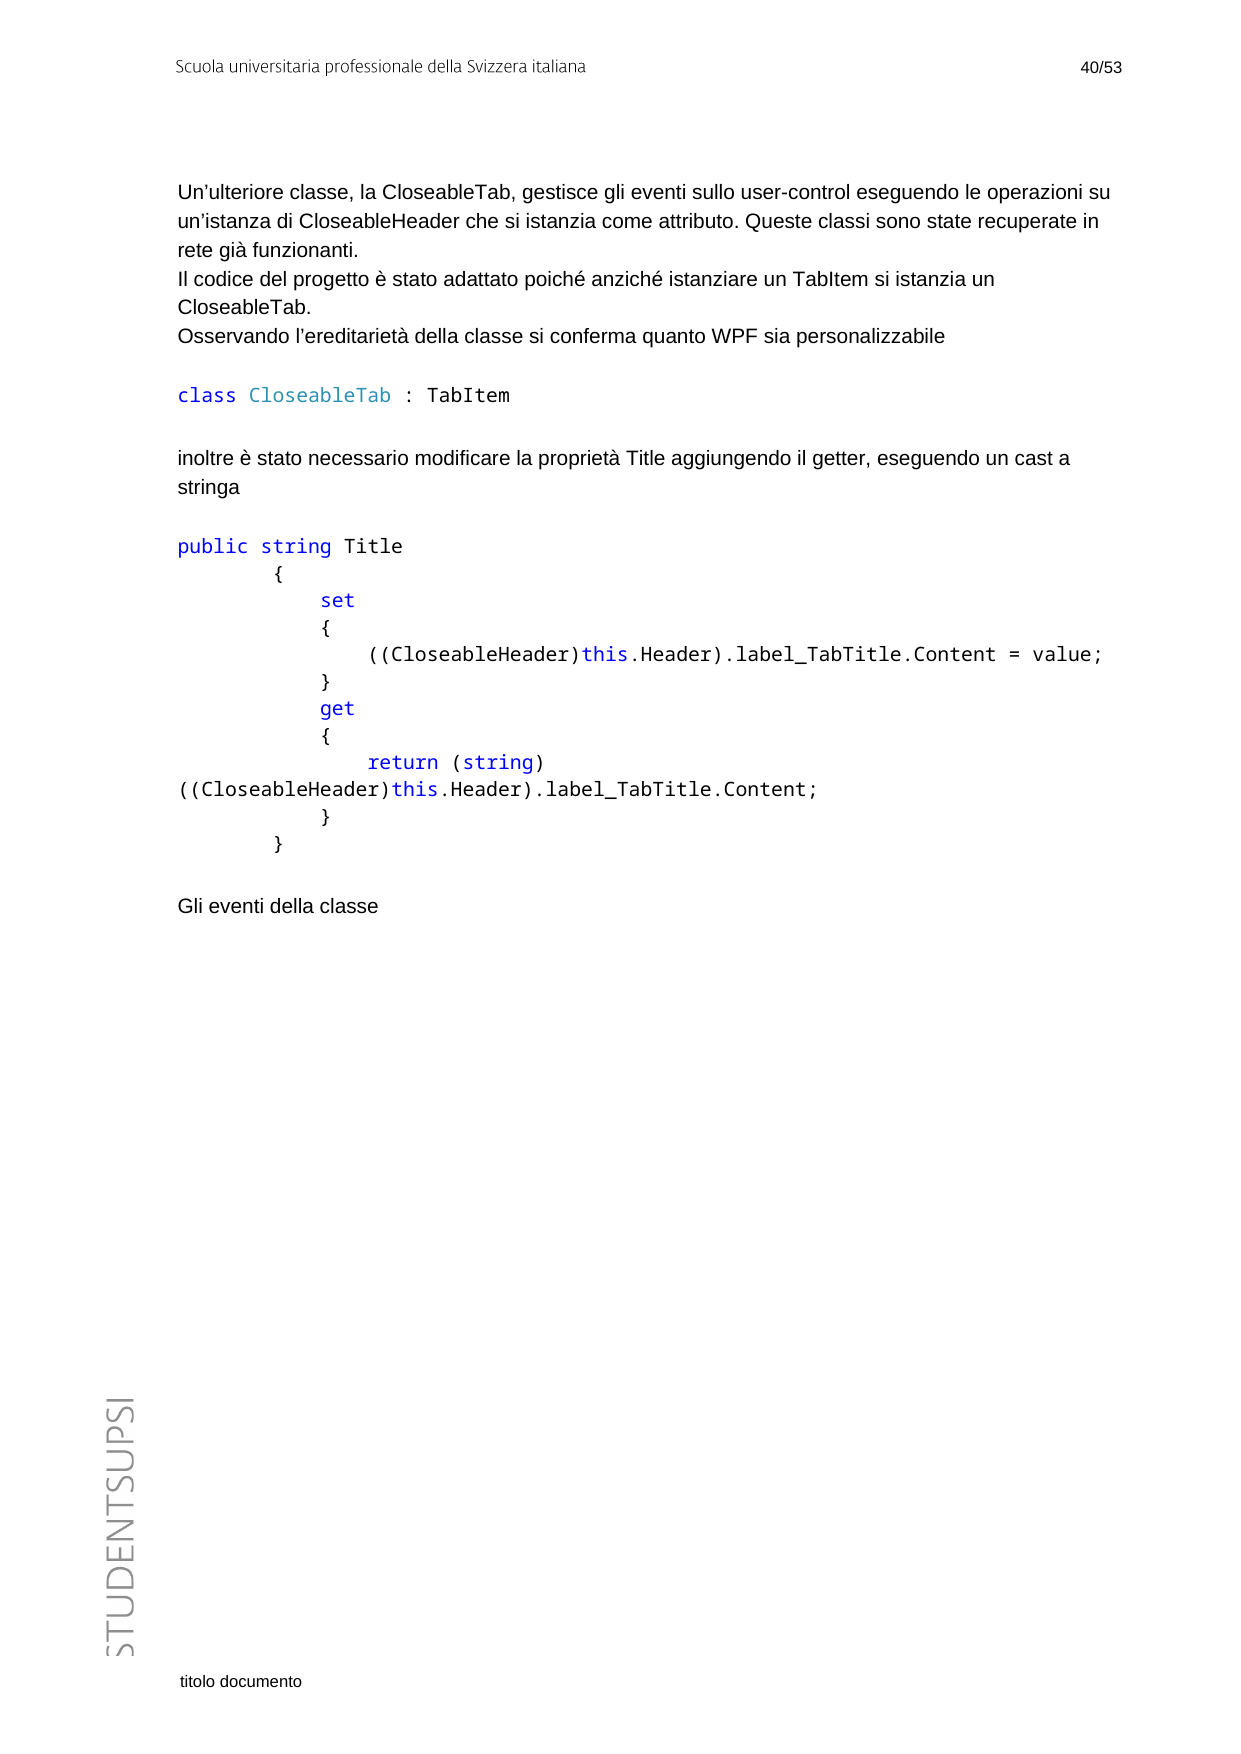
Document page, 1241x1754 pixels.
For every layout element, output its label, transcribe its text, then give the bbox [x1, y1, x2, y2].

text inoltre è stato necessario modificare la proprietà Title aggiungendo il getter, eseguendo un cast a stringa [177, 446, 1122, 499]
picture [168, 53, 602, 80]
picture [106, 1399, 134, 1657]
text Gli eventi della classe [177, 893, 1122, 917]
text } [177, 802, 1122, 829]
text { [177, 613, 1122, 640]
text Osservando l’ereditarietà della classe si conferma quanto WPF sia personalizzabile [177, 324, 1122, 348]
text { [177, 721, 1122, 748]
text } [177, 667, 1122, 694]
text return (string)((CloseableHeader)this.Header).label_TabTitle.Content; [177, 748, 1122, 802]
text class CloseableTab : TabItem [177, 381, 1122, 408]
text set [177, 586, 1122, 613]
text { [177, 559, 1122, 586]
text ((CloseableHeader)this.Header).label_TabTitle.Content = value; [177, 640, 1122, 667]
text } [177, 829, 1122, 856]
text get [177, 694, 1122, 721]
text Il codice del progetto è stato adattato poiché anziché istanziare un TabItem si istanzia un CloseableTab. [177, 266, 1122, 319]
text Un’ulteriore classe, la CloseableTab, gestisce gli eventi sullo user-control eseguendo le operazioni su un’istanza di CloseableHeader che si istanzia come attributo. Queste classi sono state recuperate in rete già funzionanti. [177, 180, 1122, 262]
text public string Title [177, 532, 1122, 559]
